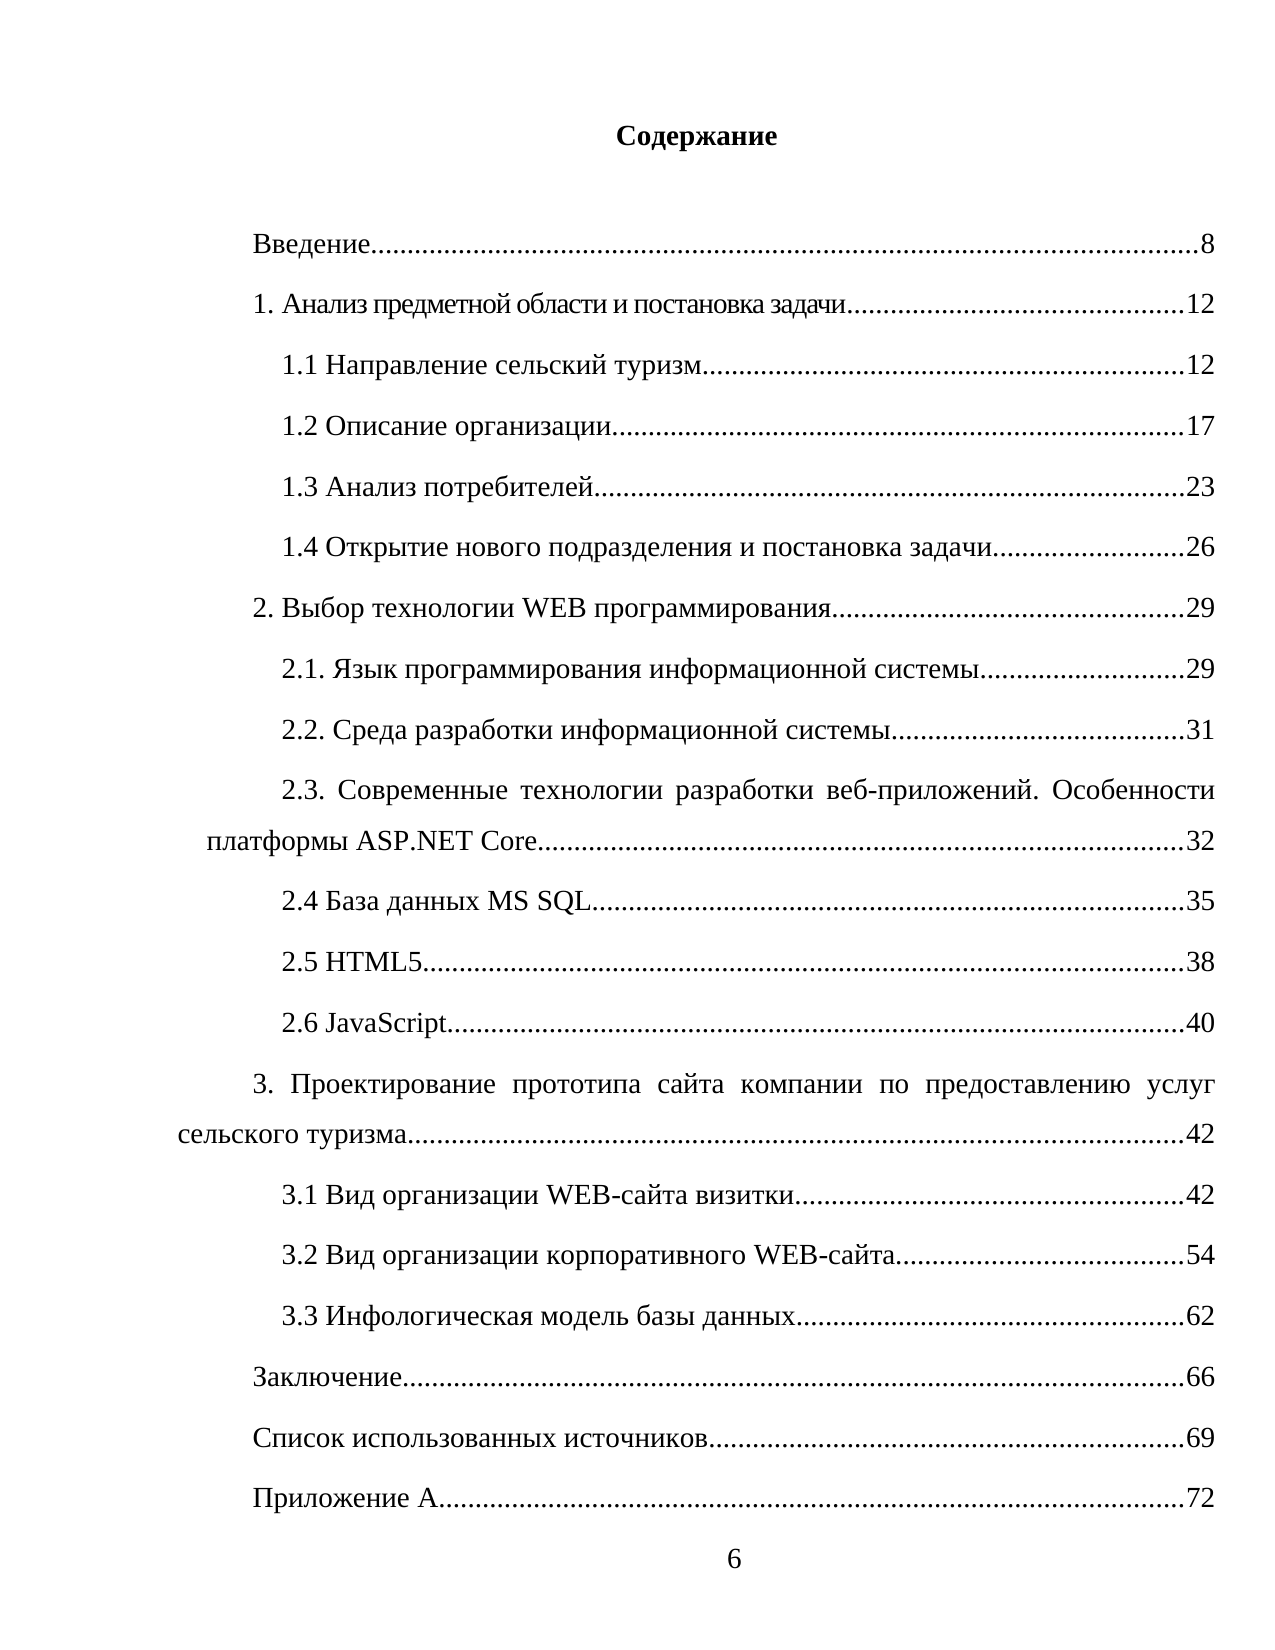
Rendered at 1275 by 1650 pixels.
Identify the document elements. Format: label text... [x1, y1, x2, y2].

text Содержание [177, 118, 1216, 152]
